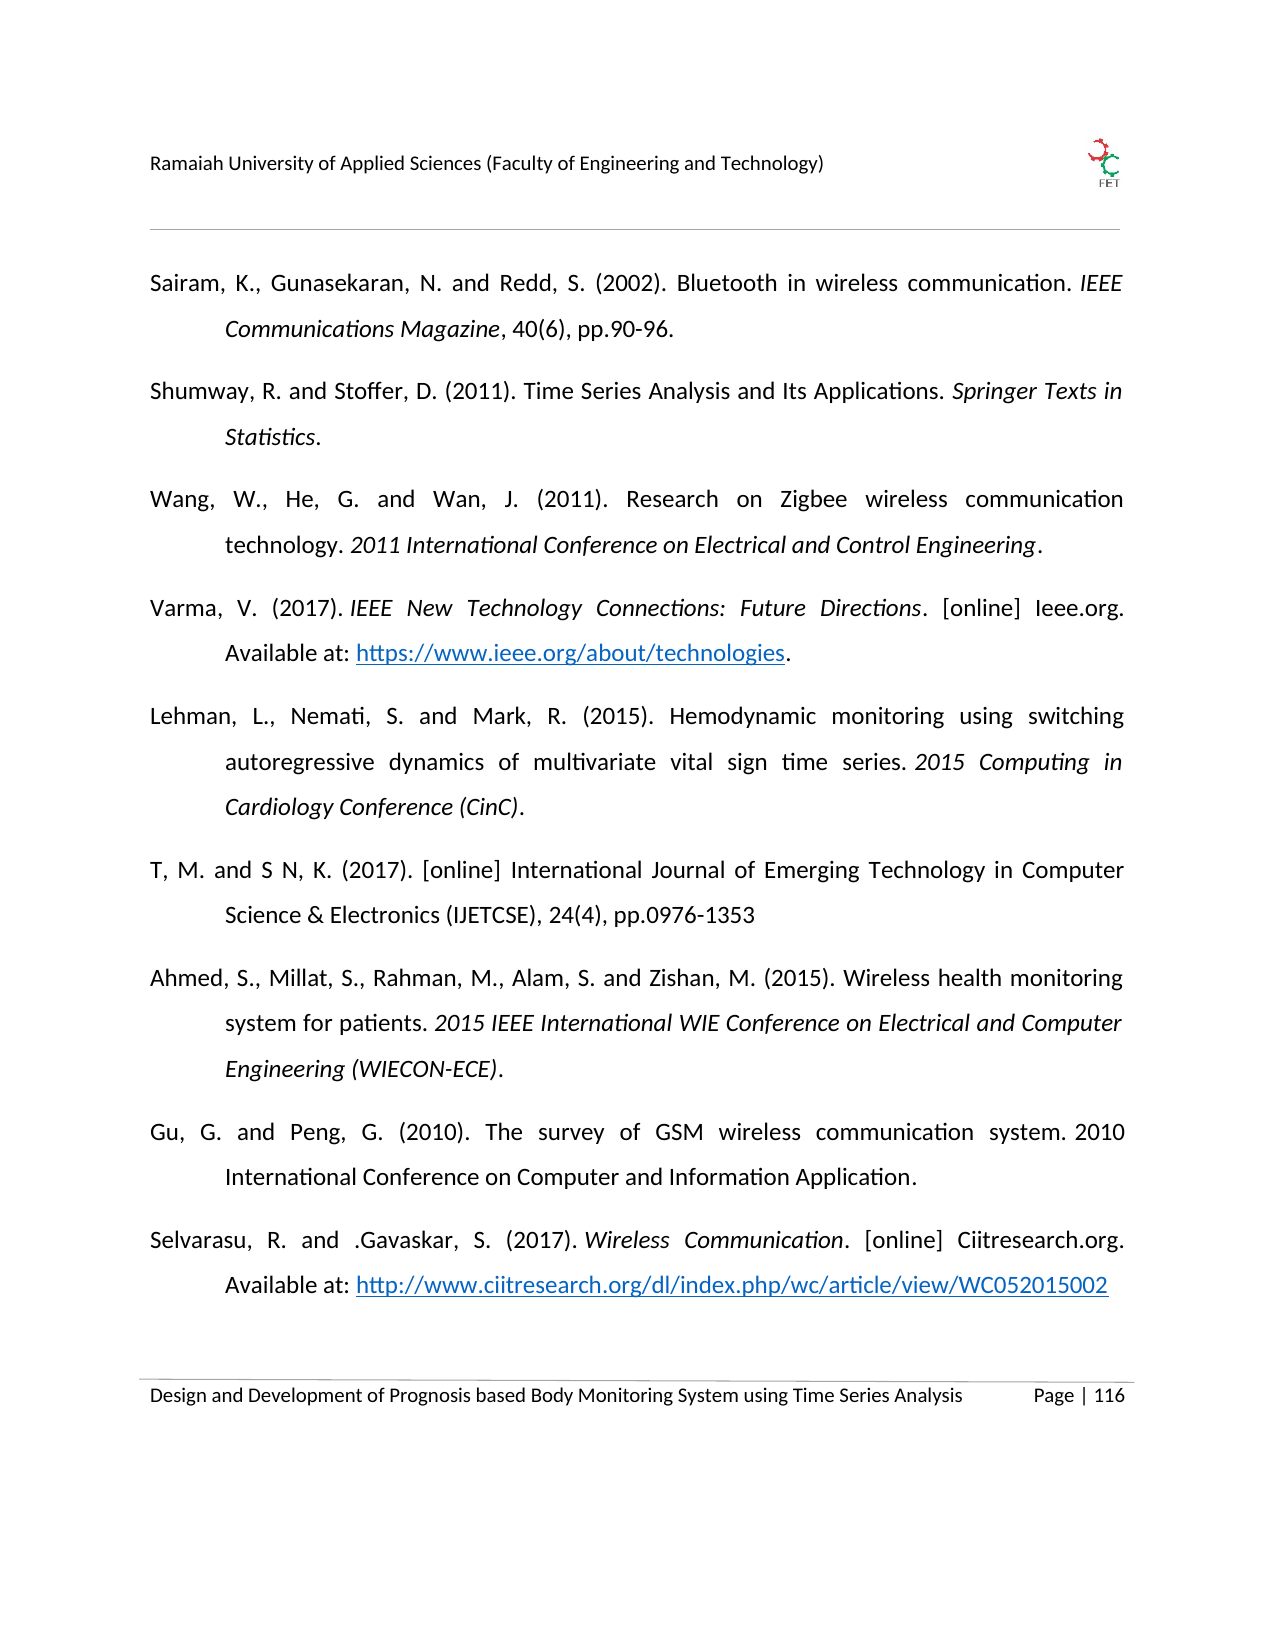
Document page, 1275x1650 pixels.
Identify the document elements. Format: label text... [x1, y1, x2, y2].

text Wang, W., He, G. and Wan, J. (2011). Research on Zigbee wireless communication technology. 2011 International Conference on Electrical and Control Engineering. [150, 484, 1125, 560]
text Varma, V. (2017). IEEE New Technology Connections: Future Directions. [online] Ieee.org. Available at: https://www.ieee.org/about/technologies. [150, 592, 1125, 668]
text Gu, G. and Peng, G. (2010). The survey of GSM wireless communication system. 2010 International Conference on Computer and Information Application. [150, 1116, 1125, 1192]
text T, M. and S N, K. (2017). [online] International Journal of Emerging Technology in Computer Science & Electronics (IJETCSE), 24(4), pp.0976-1353 [150, 854, 1125, 930]
picture [1084, 132, 1125, 193]
text Sairam, K., Gunasekaran, N. and Redd, S. (2002). Bluetooth in wireless communication. IEEE Communications Magazine, 40(6), pp.90-96. [150, 267, 1125, 344]
text Lehman, L., Nemati, S. and Mark, R. (2015). Hemodynamic monitoring using switching autoregressive dynamics of multivariate vital sign time series. 2015 Computing in Cardiology Conference (CinC). [150, 700, 1125, 822]
text Ahmed, S., Millat, S., Rahman, M., Alam, S. and Zishan, M. (2015). Wireless health monitoring system for patients. 2015 IEEE International WIE Conference on Electrical and Computer Engineering (WIECON-ECE). [150, 962, 1125, 1084]
text Selvarasu, R. and .Gavaskar, S. (2017). Wireless Communication. [online] Ciitresearch.org. Available at: http://www.ciitresearch.org/dl/index.php/wc/article/view/WC052015002 [150, 1224, 1125, 1300]
text Shumway, R. and Stoffer, D. (2011). Time Series Analysis and Its Applications. Springer Texts in Statistics. [150, 376, 1125, 452]
